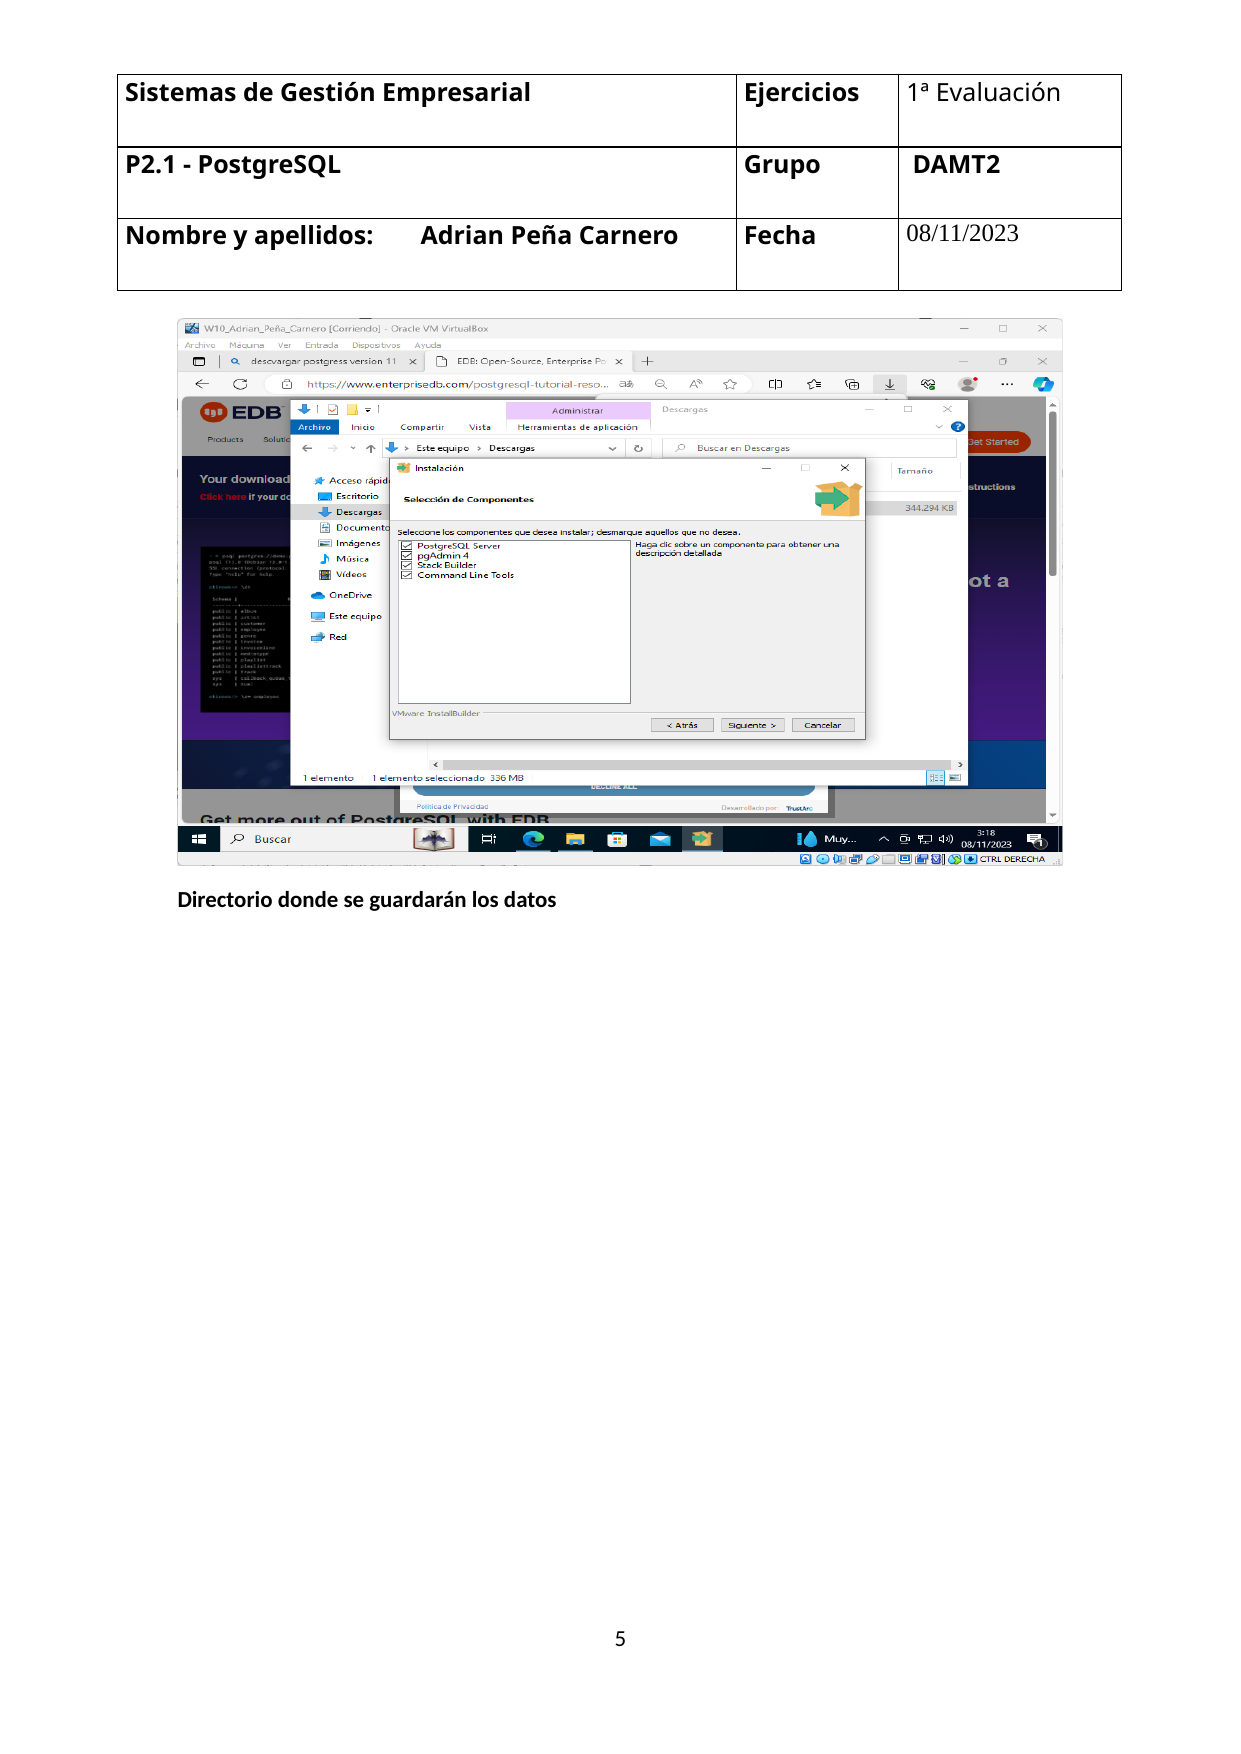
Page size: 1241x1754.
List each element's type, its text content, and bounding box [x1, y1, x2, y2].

picture [177, 318, 1063, 866]
text Directorio donde se guardarán los datos [177, 885, 1063, 913]
